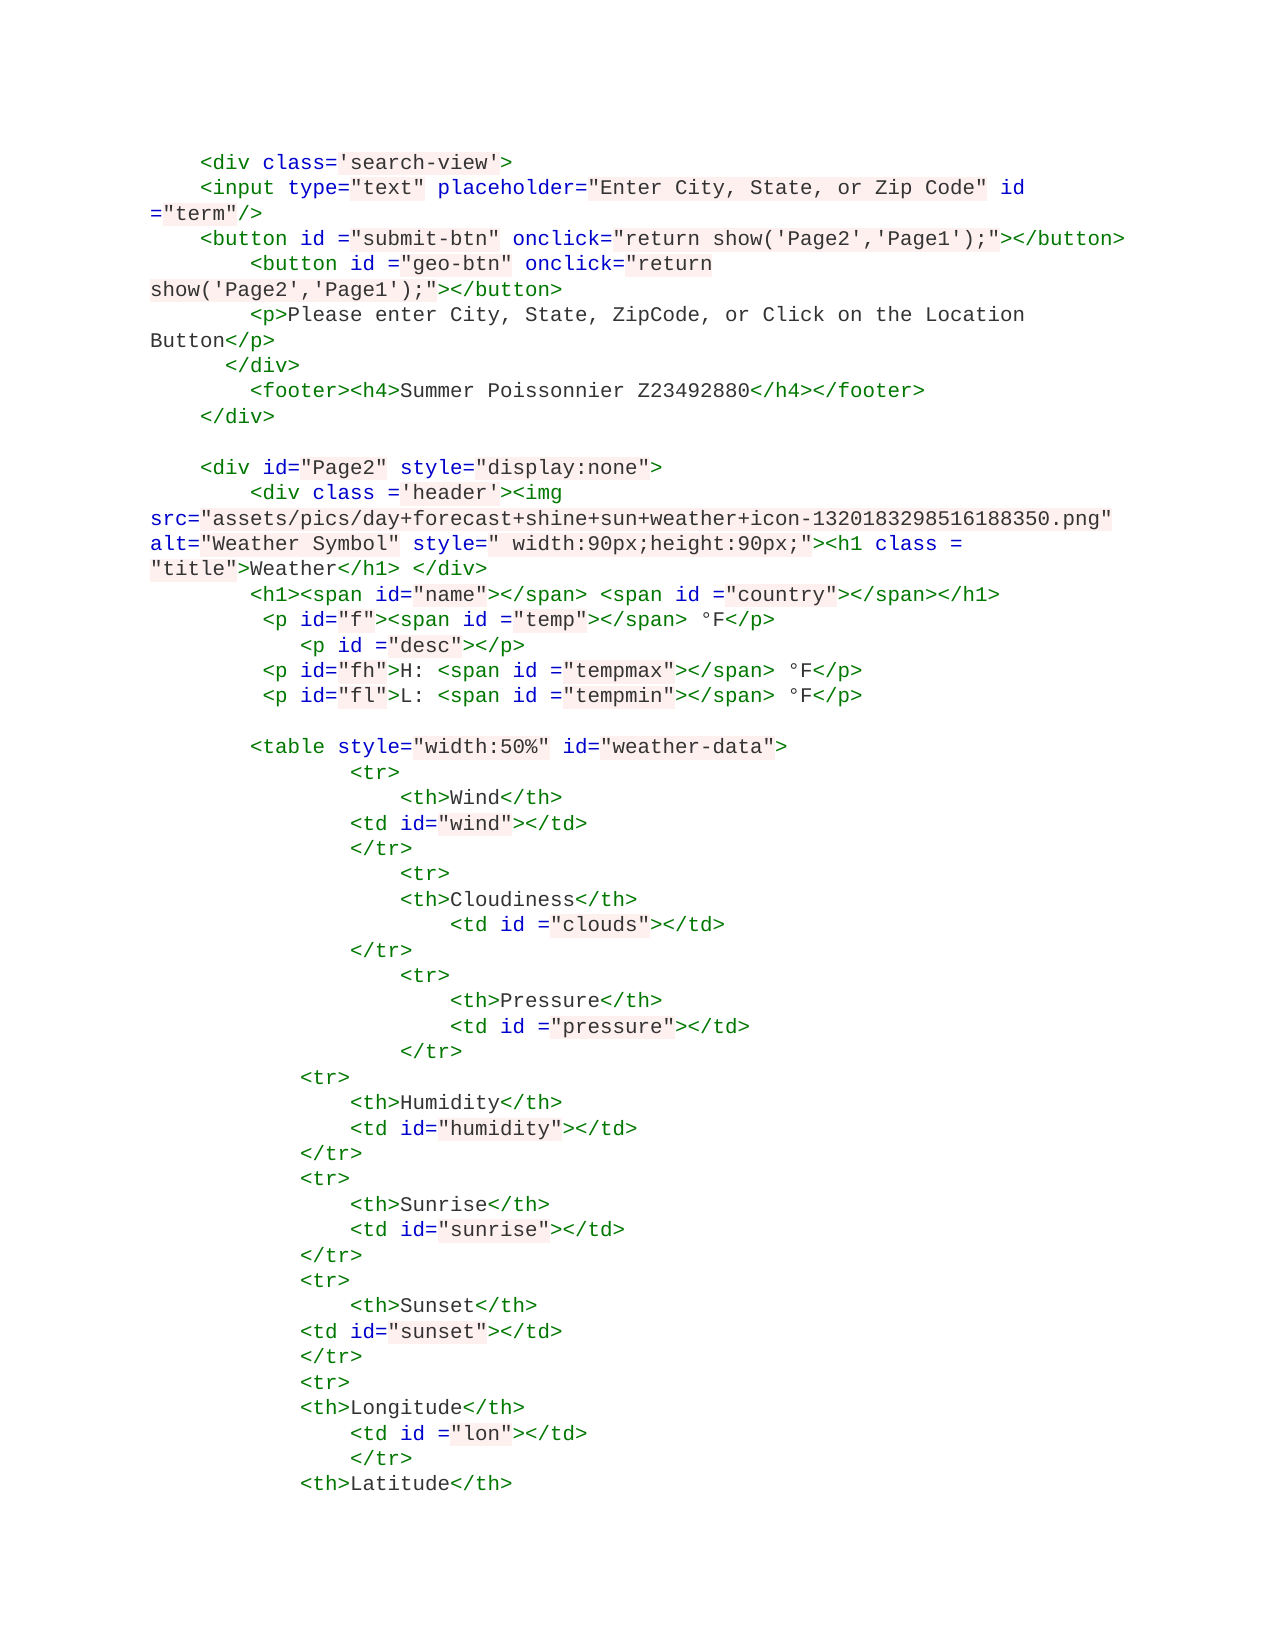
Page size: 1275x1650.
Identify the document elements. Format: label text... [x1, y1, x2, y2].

text <div id="Page2" style="display:none"> [150, 455, 1125, 480]
text <tr> [150, 1167, 1125, 1192]
text <td id="sunset"></td> [150, 1319, 1125, 1344]
text <th>Sunset</th> [150, 1294, 1125, 1319]
text </tr> [150, 938, 1125, 963]
text </tr> [150, 1446, 1125, 1472]
text <tr> [150, 1065, 1125, 1090]
text <td id="sunrise"></td> [150, 1217, 1125, 1243]
text </tr> [150, 1141, 1125, 1167]
text <td id ="lon"></td> [150, 1421, 1125, 1446]
text <th>Humidity</th> [150, 1090, 1125, 1116]
text <tr> [150, 862, 1125, 887]
text <th>Longitude</th> [150, 1395, 1125, 1421]
text <input type="text" placeholder="Enter City, State, or Zip Code" id ="term"/> [150, 175, 1125, 226]
text </tr> [150, 836, 1125, 862]
text <h1><span id="name"></span> <span id ="country"></span></h1> [150, 582, 1125, 607]
text <th>Wind</th> [150, 785, 1125, 811]
text <td id ="pressure"></td> [150, 1014, 1125, 1039]
text <td id ="clouds"></td> [150, 912, 1125, 938]
text <footer><h4>Summer Poissonnier Z23492880</h4></footer> [150, 379, 1125, 404]
text <table style="width:50%" id="weather-data"> [150, 734, 1125, 760]
text <th>Cloudiness</th> [150, 887, 1125, 912]
text <p>Please enter City, State, ZipCode, or Click on the Location Button</p> [150, 302, 1125, 353]
text <td id="wind"></td> [150, 811, 1125, 836]
text <tr> [150, 1268, 1125, 1294]
text <tr> [150, 760, 1125, 785]
text <div class ='header'><img src="assets/pics/day+forecast+shine+sun+weather+icon-1320183298516188350.png" alt="Weather Symbol" style=" width:90px;height:90px;"><h1 class = "title">Weather</h1> </div> [150, 480, 1125, 582]
text </div> [150, 353, 1125, 379]
text <th>Sunrise</th> [150, 1192, 1125, 1217]
text <button id ="submit-btn" onclick="return show('Page2','Page1');"></button> [150, 226, 1125, 252]
text <p id="f"><span id ="temp"></span> °F</p> [150, 607, 1125, 633]
text <th>Pressure</th> [150, 989, 1125, 1014]
text </tr> [150, 1039, 1125, 1065]
text <th>Latitude</th> [150, 1472, 1125, 1497]
text <tr> [150, 963, 1125, 989]
text <td id="humidity"></td> [150, 1116, 1125, 1141]
text <div class='search-view'> [150, 150, 1125, 175]
text <tr> [150, 1370, 1125, 1395]
text </tr> [150, 1243, 1125, 1268]
text <p id="fh">H: <span id ="tempmax"></span> °F</p> [150, 658, 1125, 684]
text <button id ="geo-btn" onclick="return show('Page2','Page1');"></button> [150, 252, 1125, 302]
text </div> [150, 404, 1125, 429]
text <p id="fl">L: <span id ="tempmin"></span> °F</p> [150, 684, 1125, 709]
text <p id ="desc"></p> [150, 633, 1125, 658]
text </tr> [150, 1344, 1125, 1370]
